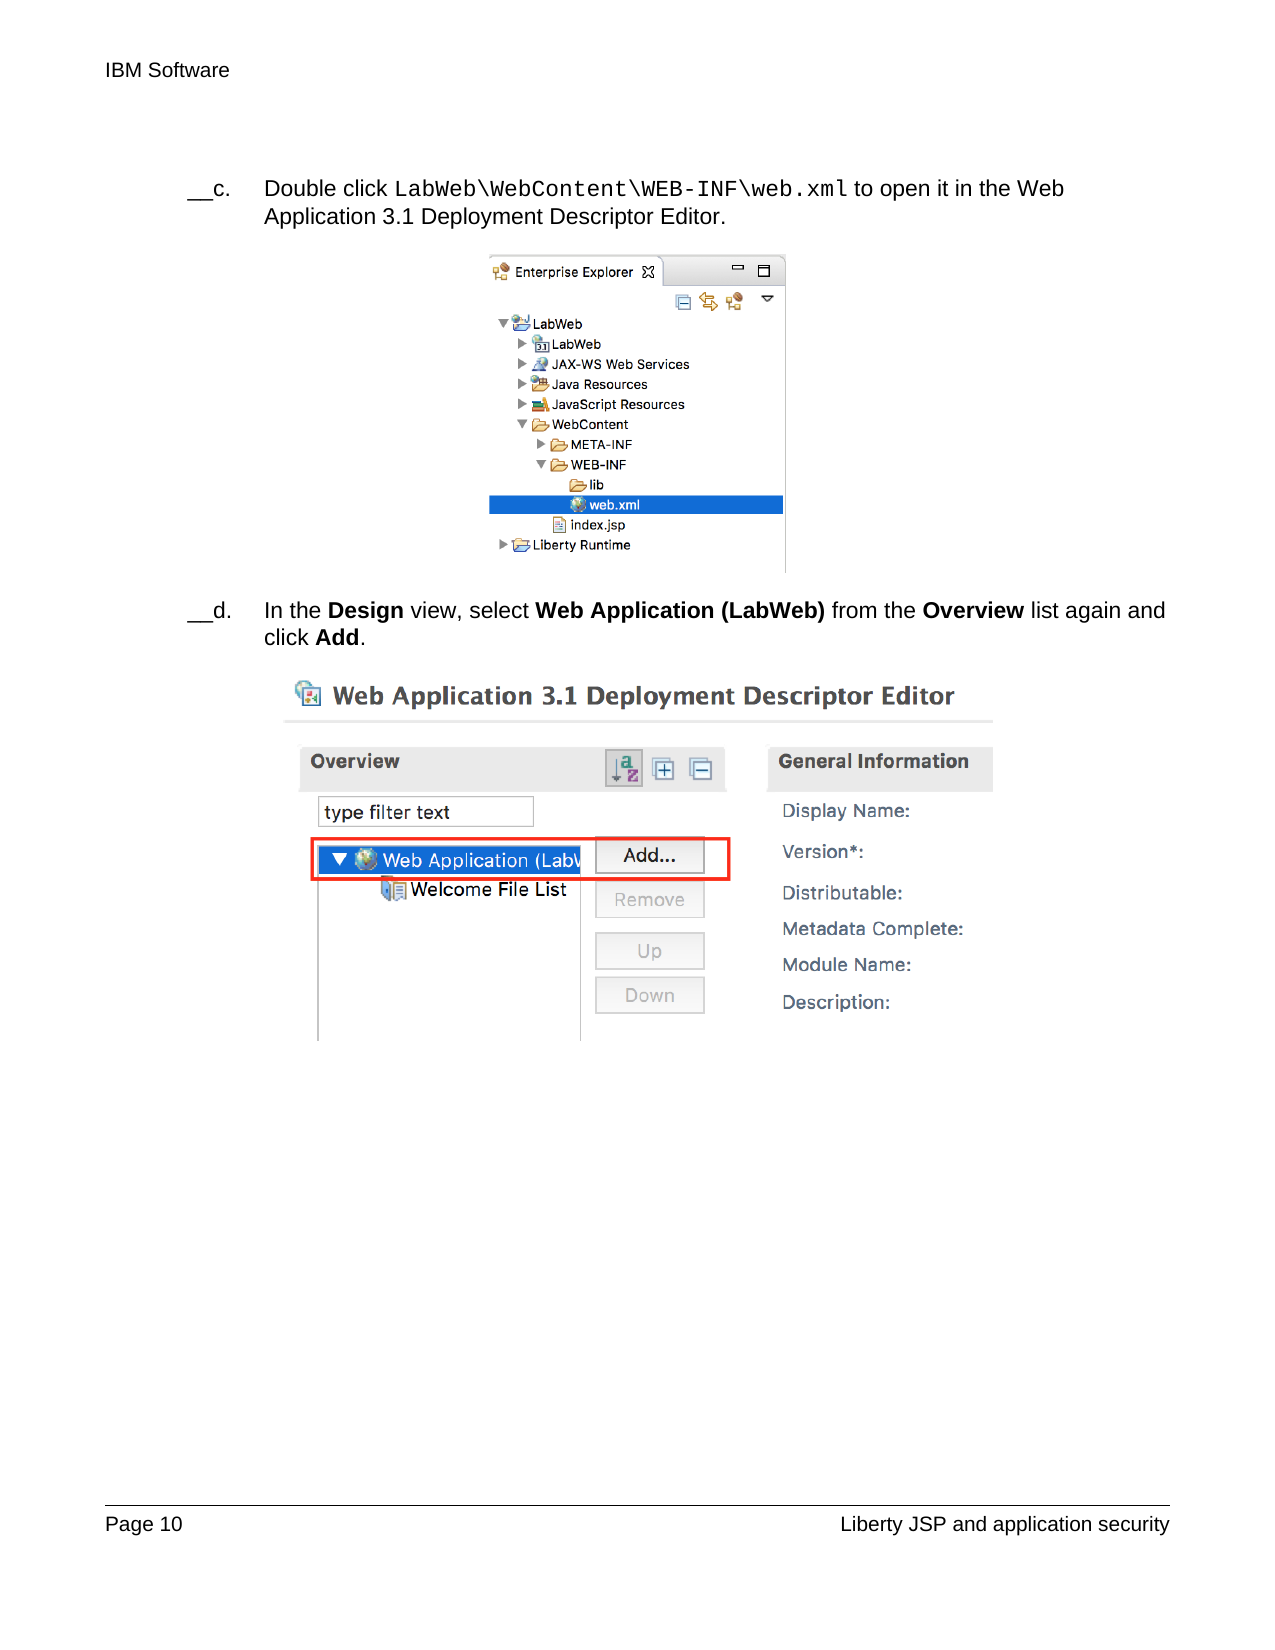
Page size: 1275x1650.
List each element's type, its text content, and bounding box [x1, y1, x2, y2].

picture [282, 675, 993, 1041]
list In the Design view, select Web Application (LabWeb) from the Overview list again and click Add. [187, 597, 1170, 650]
picture [489, 254, 786, 573]
list Double click LabWeb\WebContent\WEB-INF\web.xml to open it in the Web Application 3.1 Deployment Descriptor Editor. [187, 175, 1170, 230]
